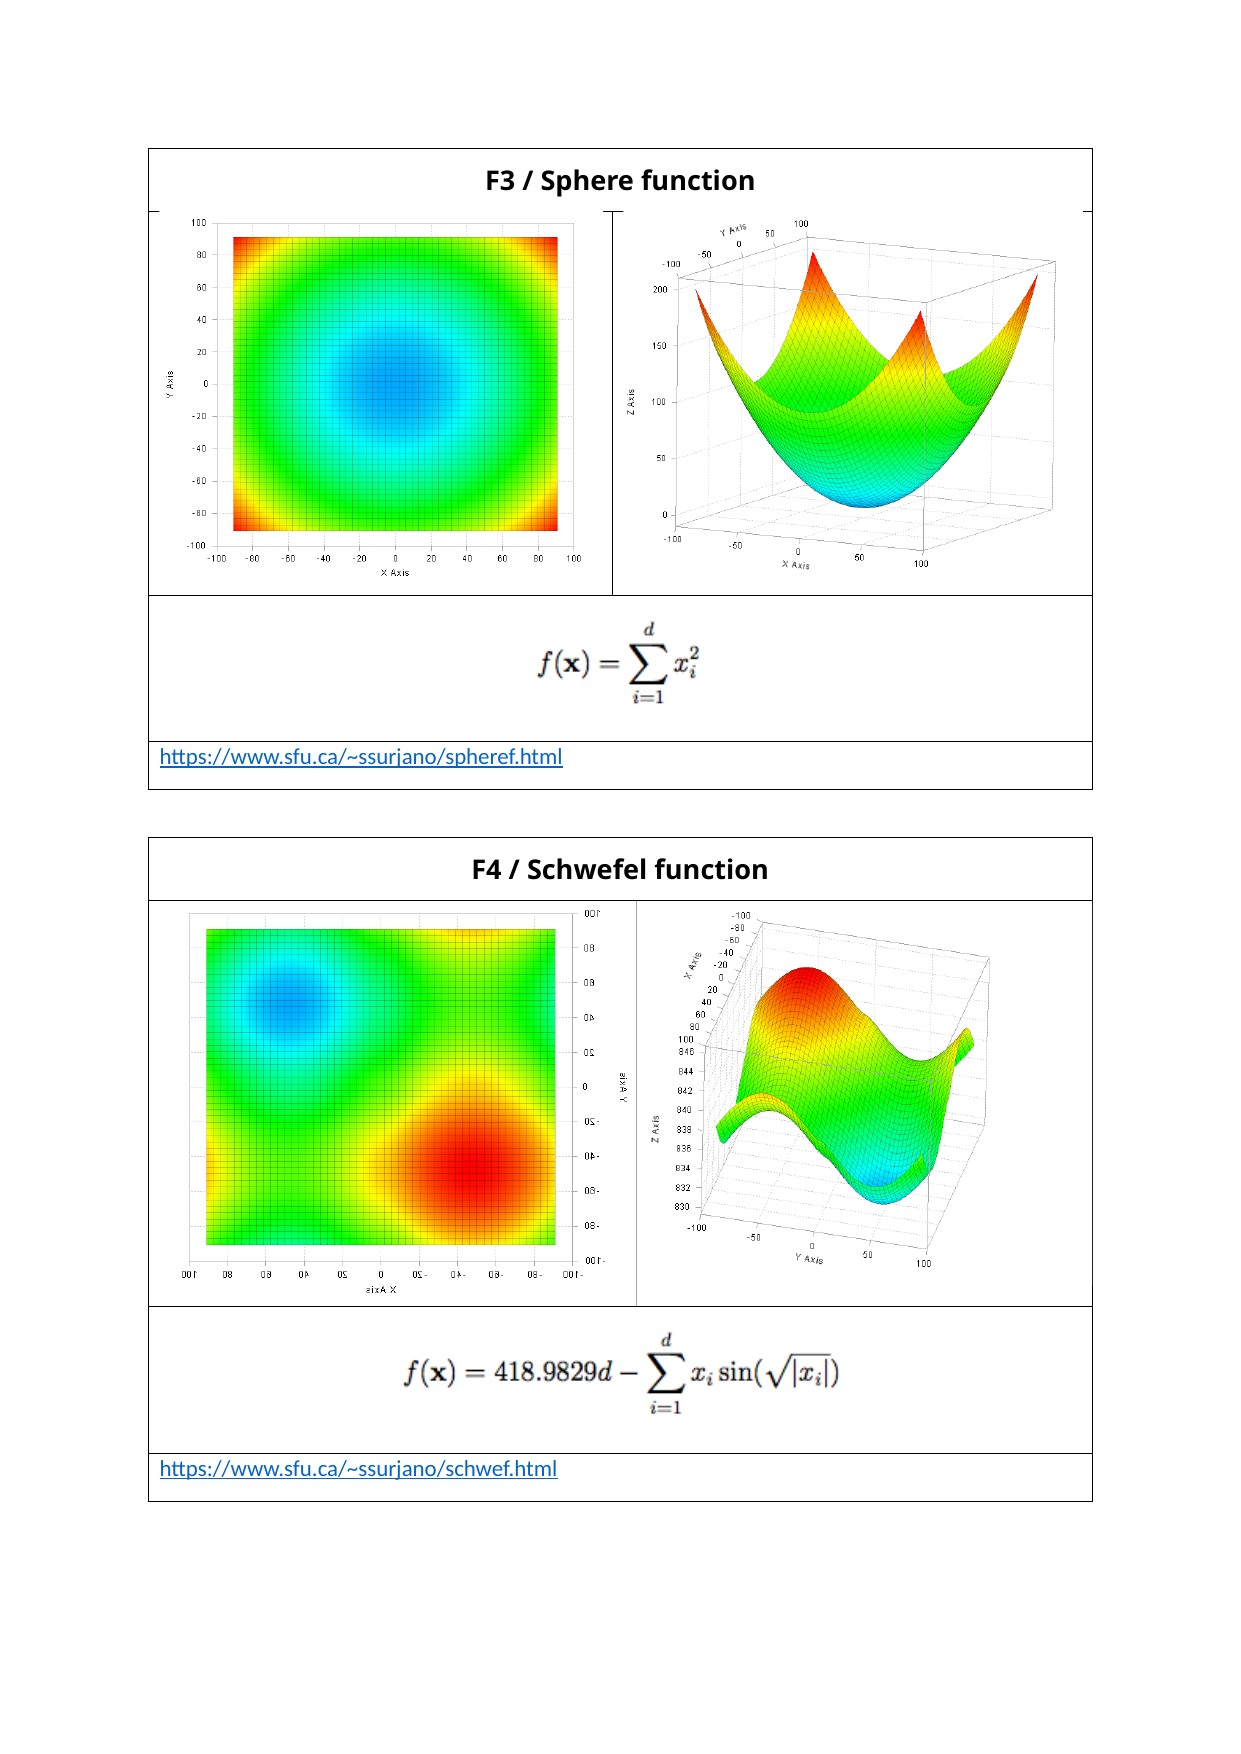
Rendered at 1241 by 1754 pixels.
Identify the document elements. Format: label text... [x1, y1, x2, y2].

picture [623, 211, 1083, 579]
table_header F4 / Schwefel function [149, 838, 1092, 900]
picture [392, 1326, 849, 1425]
picture [159, 901, 637, 1306]
table_cell https://www.sfu.ca/~ssurjano/schwef.html [149, 1454, 1092, 1501]
table_cell F3 / Sphere function [149, 149, 1092, 211]
table_cell [613, 212, 1092, 595]
table_cell [149, 1307, 1092, 1453]
table_cell [149, 596, 1092, 741]
picture [529, 613, 710, 713]
table_cell [149, 901, 159, 1306]
table_cell https://www.sfu.ca/~ssurjano/spheref.html [149, 742, 1092, 789]
table_cell [149, 212, 612, 595]
picture [159, 211, 604, 587]
table_cell [637, 901, 1092, 1306]
picture [648, 901, 1093, 1286]
